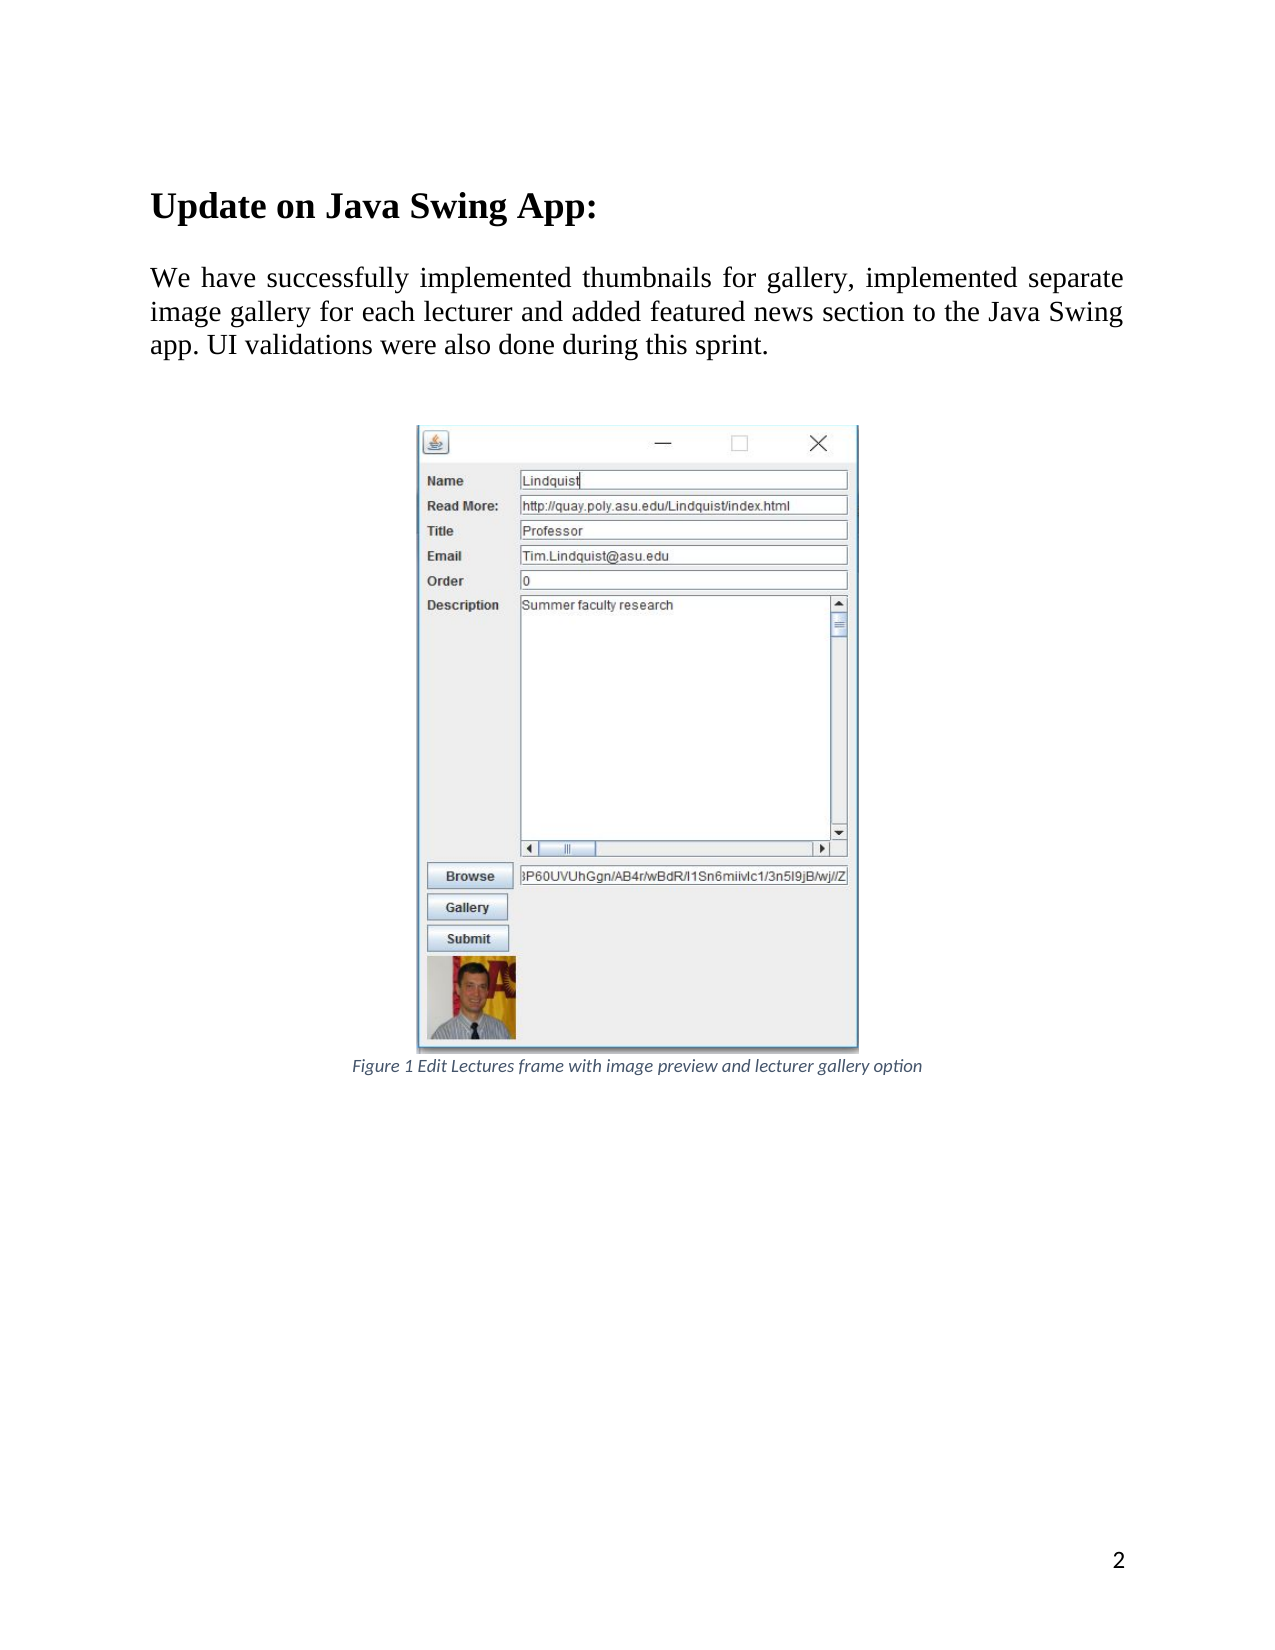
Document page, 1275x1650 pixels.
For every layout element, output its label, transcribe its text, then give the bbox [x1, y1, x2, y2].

picture [416, 425, 859, 1054]
text We have successfully implemented thumbnails for gallery, implemented separate image gallery for each lecturer and added featured news section to the Java Swing app. UI validations were also done during this sprint. [150, 260, 1125, 361]
text Update on Java Swing App: [150, 183, 1125, 227]
